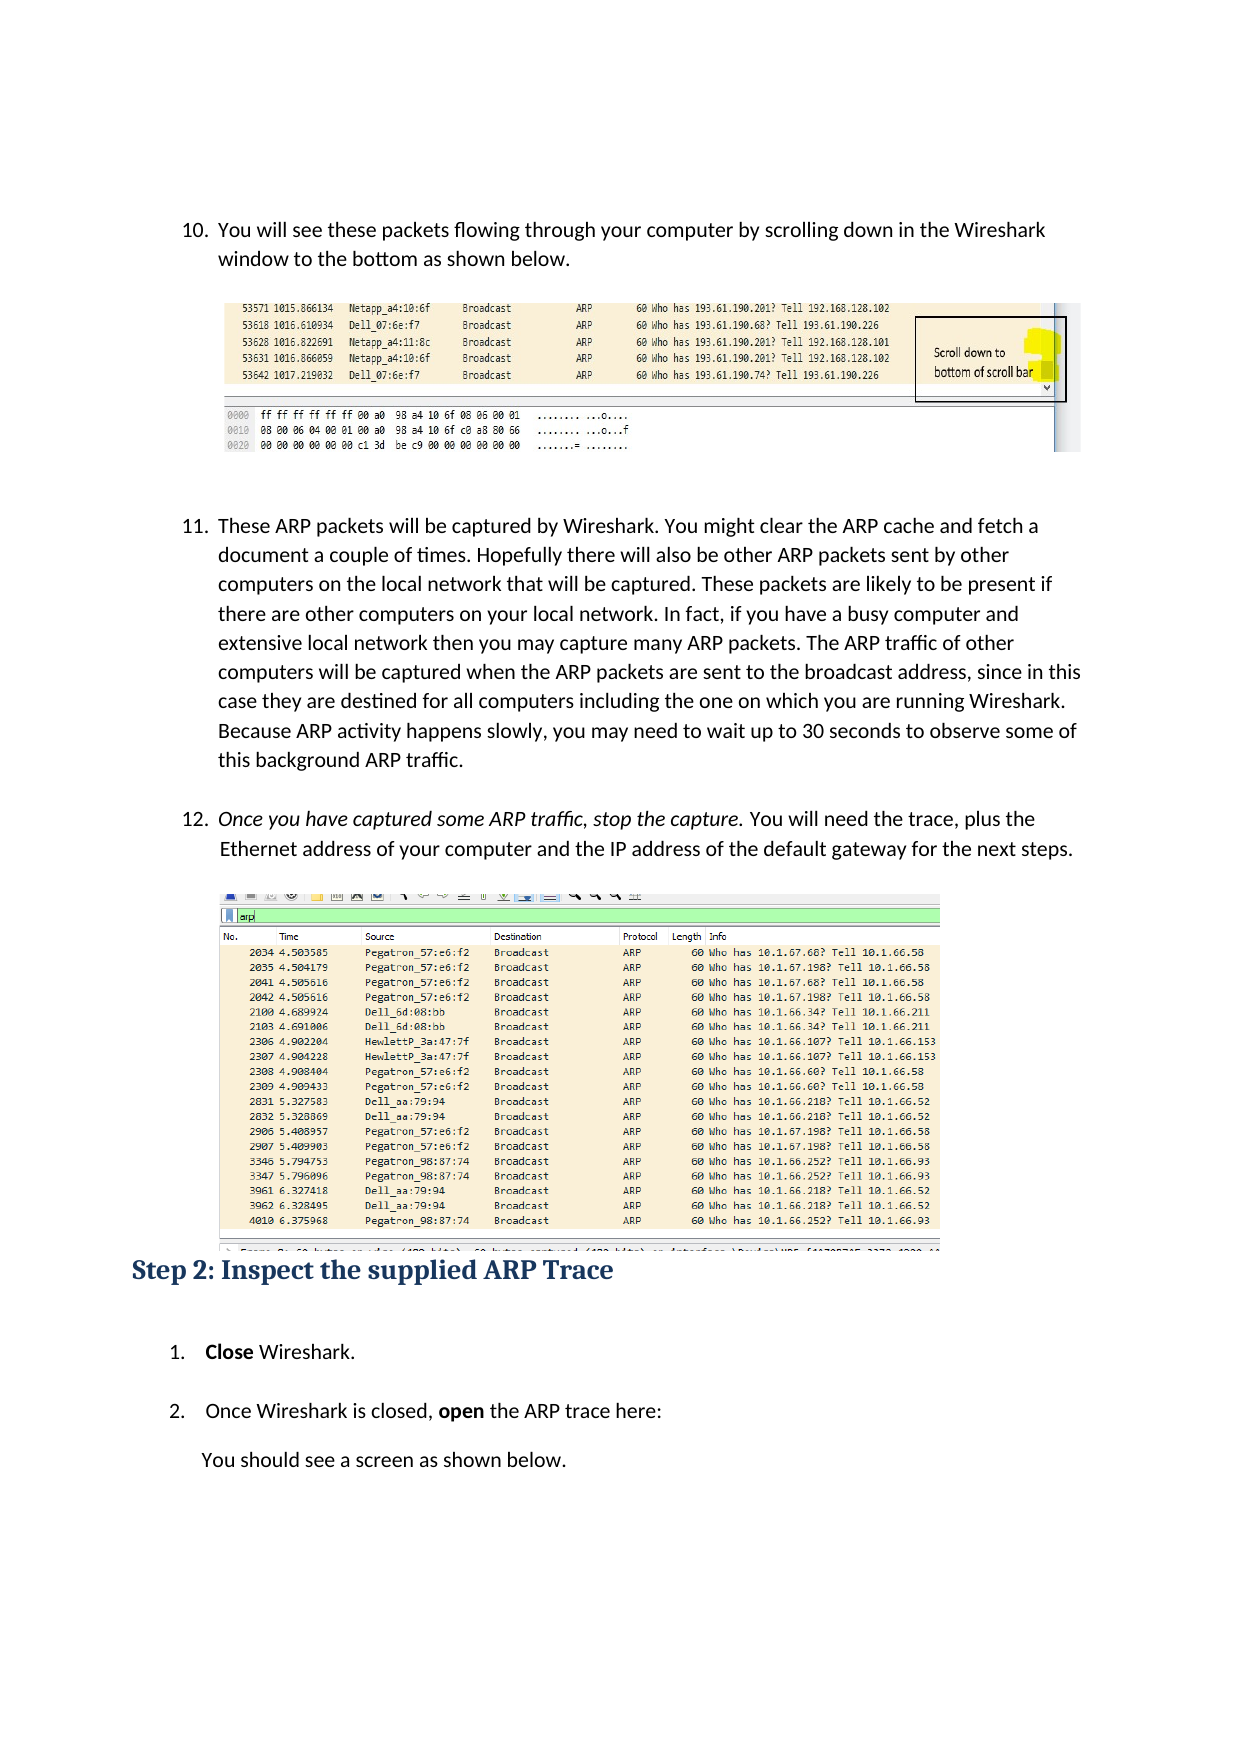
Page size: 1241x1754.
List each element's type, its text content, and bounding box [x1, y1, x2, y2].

list These ARP packets will be captured by Wireshark. You might clear the ARP cache and fetch a document a couple of times. Hopefully there will also be other ARP packets sent by other computers on the local network that will be captured. These packets are likely to be present if there are other computers on your local network. In fact, if you have a busy computer and extensive local network then you may capture many ARP packets. The ARP traffic of other computers will be captured when the ARP packets are sent to the broadcast address, since in this case they are destined for all computers including the one on which you are running Wireshark. Because ARP activity happens slowly, you may need to wait up to 30 seconds to observe some of this background ARP traffic. [181, 512, 1097, 773]
list Once Wireshark is closed, open the ARP trace here: [169, 1397, 1097, 1423]
list Close Wireshark. [169, 1338, 1097, 1364]
text Ethernet address of your computer and the IP address of the default gateway for the next steps. [219, 835, 1097, 862]
list Once you have captured some ARP traffic, stop the capture. You will need the trace, plus the [181, 805, 1097, 832]
text You should see a screen as shown below. [132, 1446, 1097, 1472]
picture [219, 894, 940, 1251]
subtitle Step 2: Inspect the supplied ARP Trace [132, 1254, 1101, 1286]
picture [224, 303, 1081, 452]
list You will see these packets flowing through your computer by scrolling down in the Wireshark window to the bottom as shown below. [181, 216, 1097, 272]
